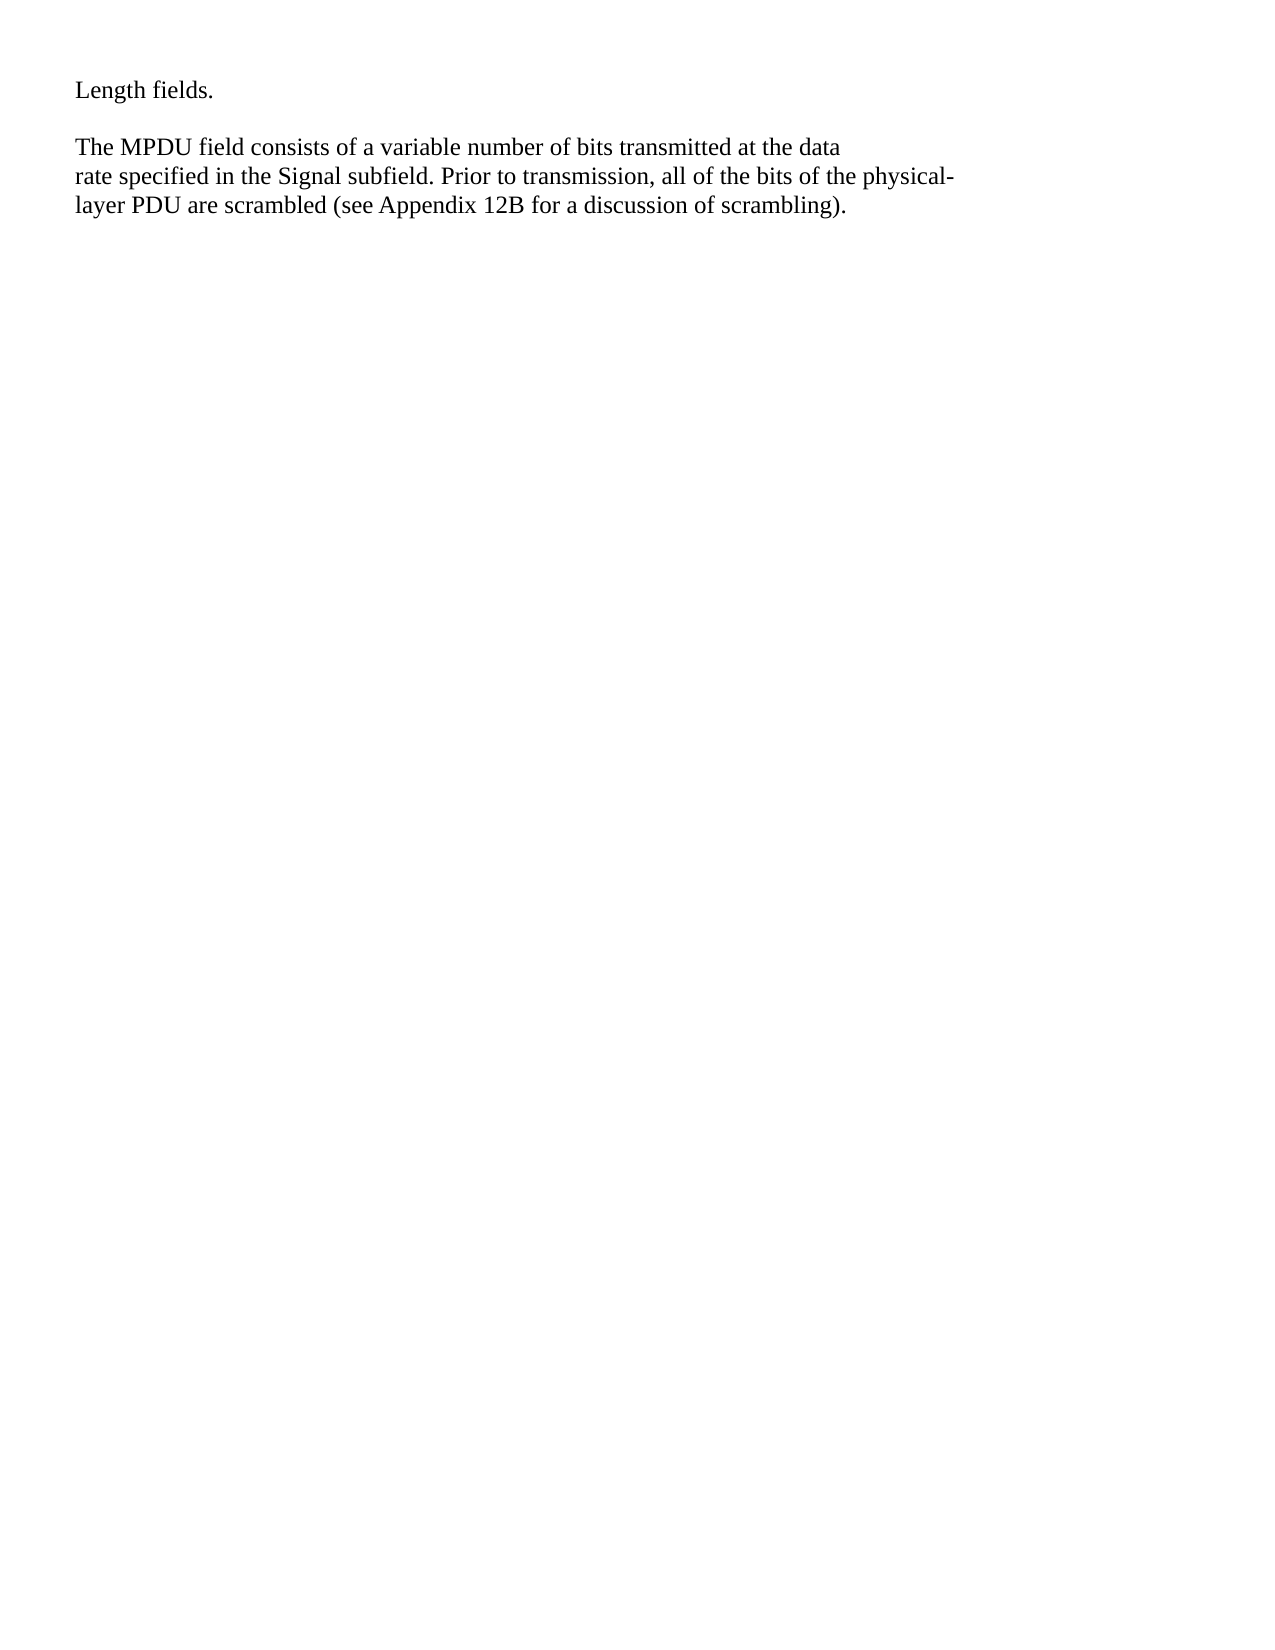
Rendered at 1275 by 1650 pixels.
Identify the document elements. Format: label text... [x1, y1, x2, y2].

text rate specified in the Signal subfield. Prior to transmission, all of the bits of the physical- [75, 161, 1200, 190]
text layer PDU are scrambled (see Appendix 12B for a discussion of scrambling). [75, 190, 1200, 219]
text The MPDU field consists of a variable number of bits transmitted at the data [75, 132, 1200, 161]
text Length fields. [75, 75, 1200, 104]
